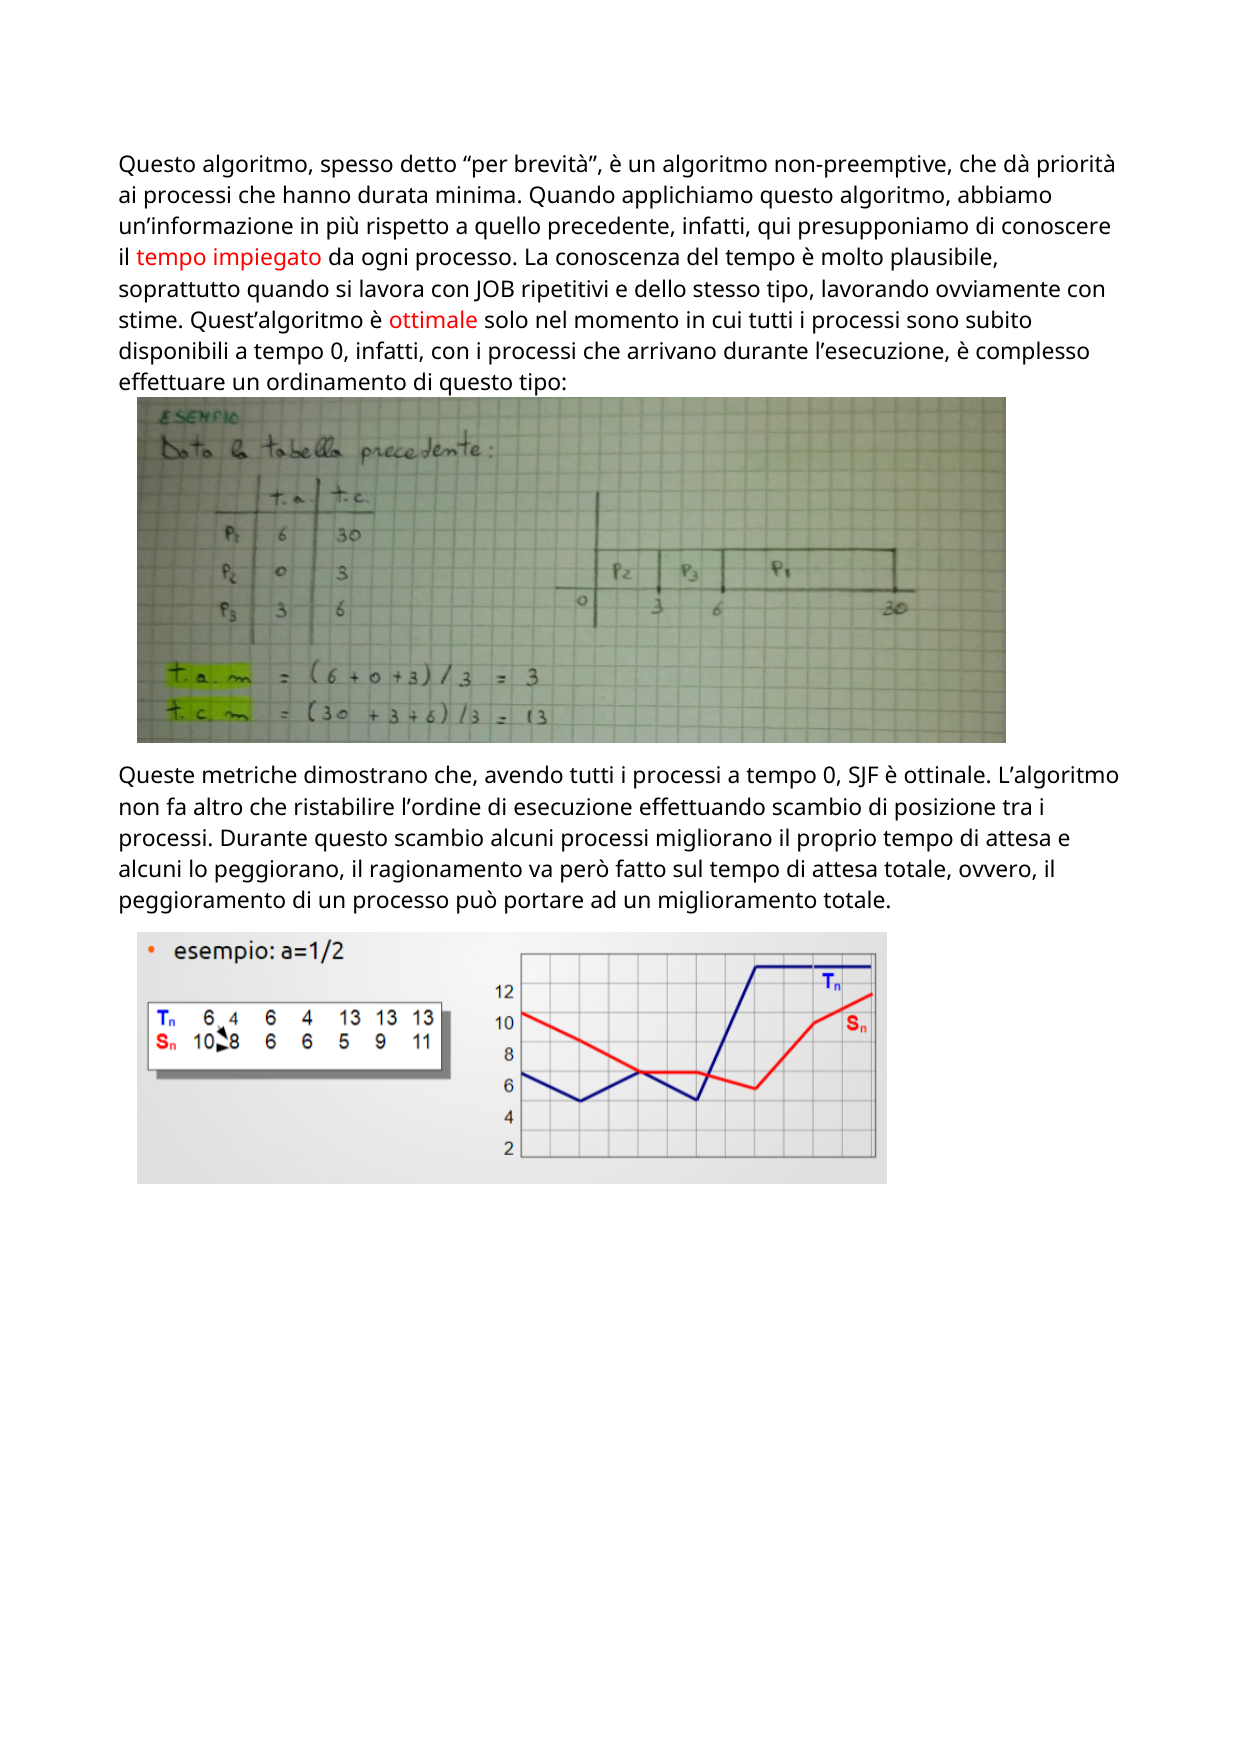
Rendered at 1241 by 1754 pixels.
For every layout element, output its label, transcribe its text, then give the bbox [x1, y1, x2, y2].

text Queste metriche dimostrano che, avendo tutti i processi a tempo 0, SJF è ottinale. L’algoritmo non fa altro che ristabilire l’ordine di esecuzione effettuando scambio di posizione tra i processi. Durante questo scambio alcuni processi migliorano il proprio tempo di attesa e alcuni lo peggiorano, il ragionamento va però fatto sul tempo di attesa totale, ovvero, il peggioramento di un processo può portare ad un miglioramento totale. [118, 759, 1122, 916]
text Questo algoritmo, spesso detto “per brevità”, è un algoritmo non-preemptive, che dà priorità ai processi che hanno durata minima. Quando applichiamo questo algoritmo, abbiamo un’informazione in più rispetto a quello precedente, infatti, qui presupponiamo di conoscere il tempo impiegato da ogni processo. La conoscenza del tempo è molto plausibile, soprattutto quando si lavora con JOB ripetitivi e dello stesso tipo, lavorando ovviamente con stime. Quest’algoritmo è ottimale solo nel momento in cui tutti i processi sono subito disponibili a tempo 0, infatti, con i processi che arrivano durante l’esecuzione, è complesso effettuare un ordinamento di questo tipo: [118, 148, 1122, 743]
